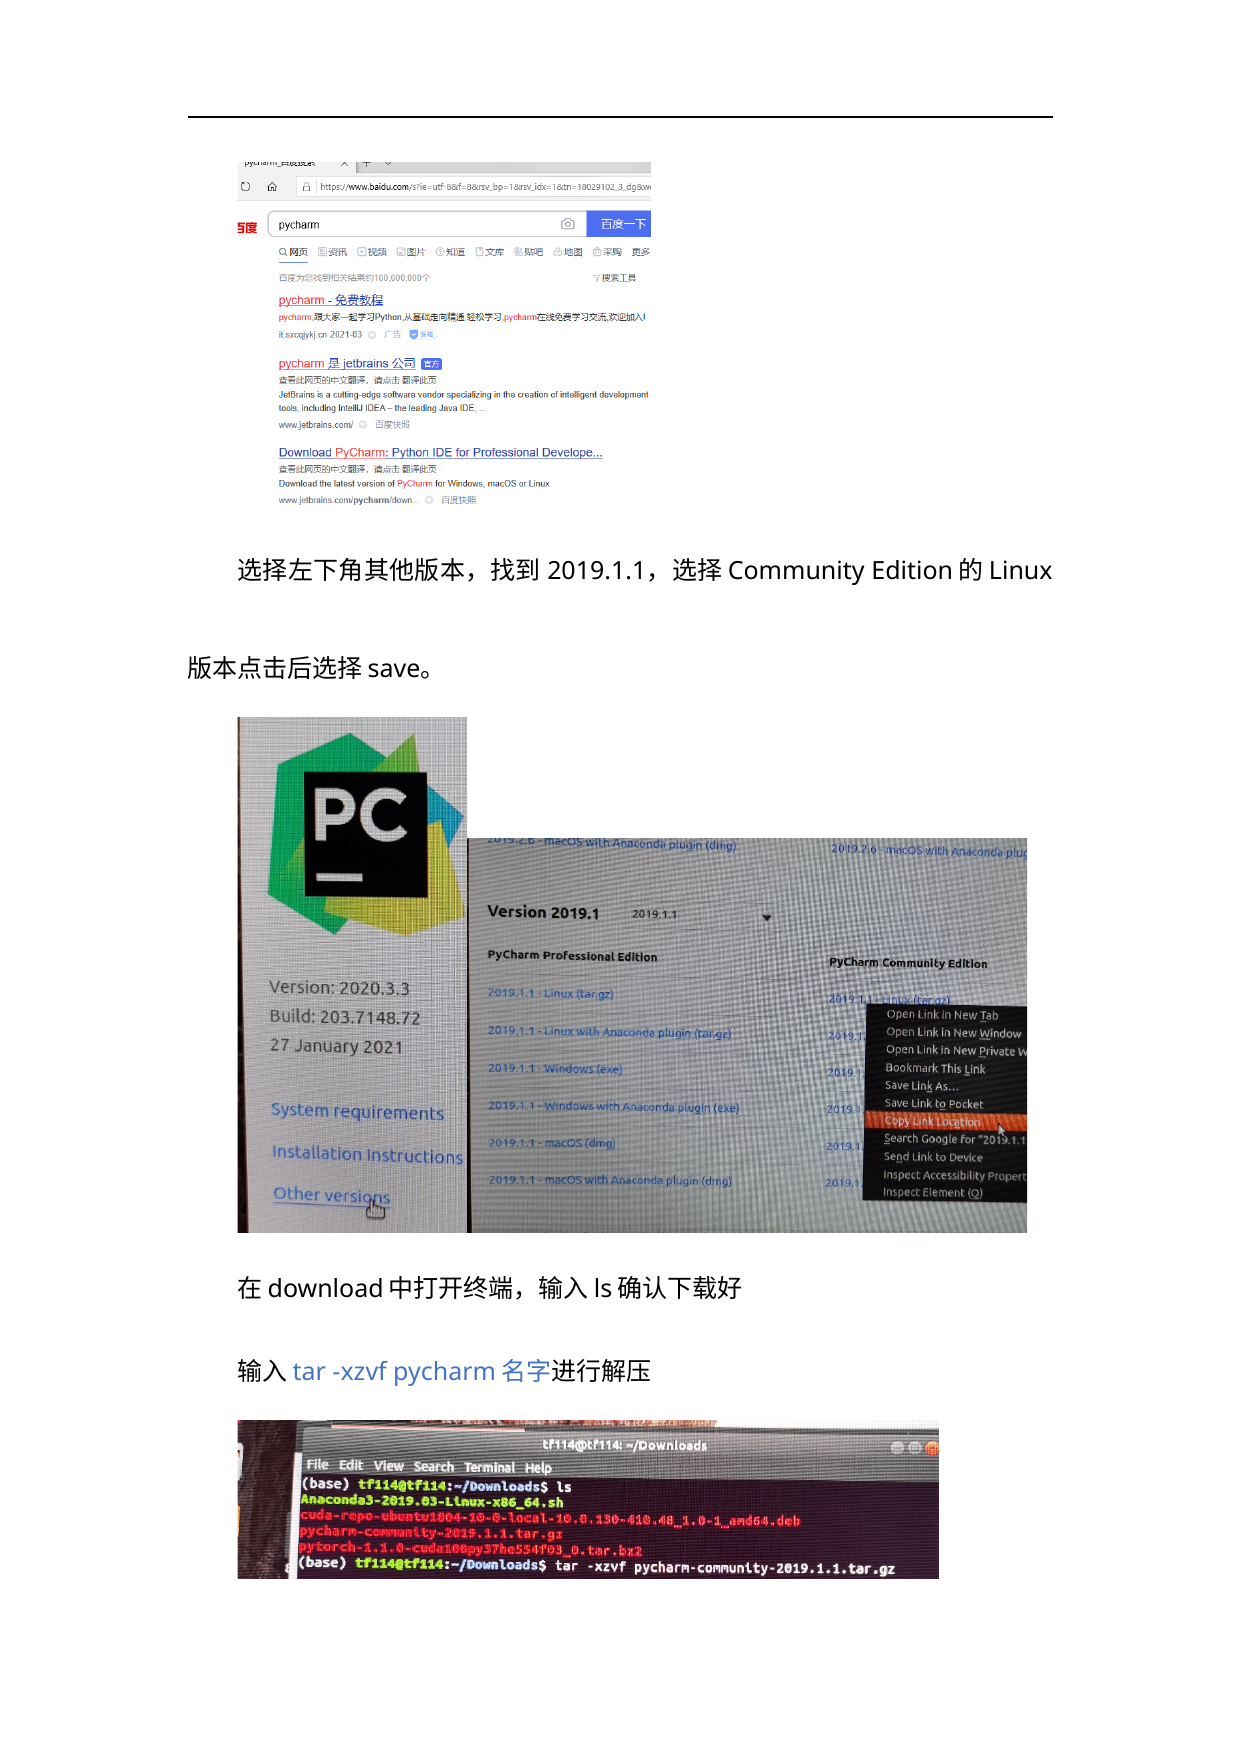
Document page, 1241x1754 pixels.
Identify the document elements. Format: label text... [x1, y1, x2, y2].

picture [237, 1420, 939, 1579]
picture [237, 162, 651, 505]
text 选择左下角其他版本，找到2019.1.1，选择Community Edition的Linux版本点击后选择save。 [187, 536, 1053, 699]
text 输入tar -xzvf pycharm名字进行解压 [187, 1337, 1053, 1402]
text 在download中打开终端，输入ls确认下载好 [187, 1254, 1053, 1319]
picture [237, 717, 1028, 1233]
